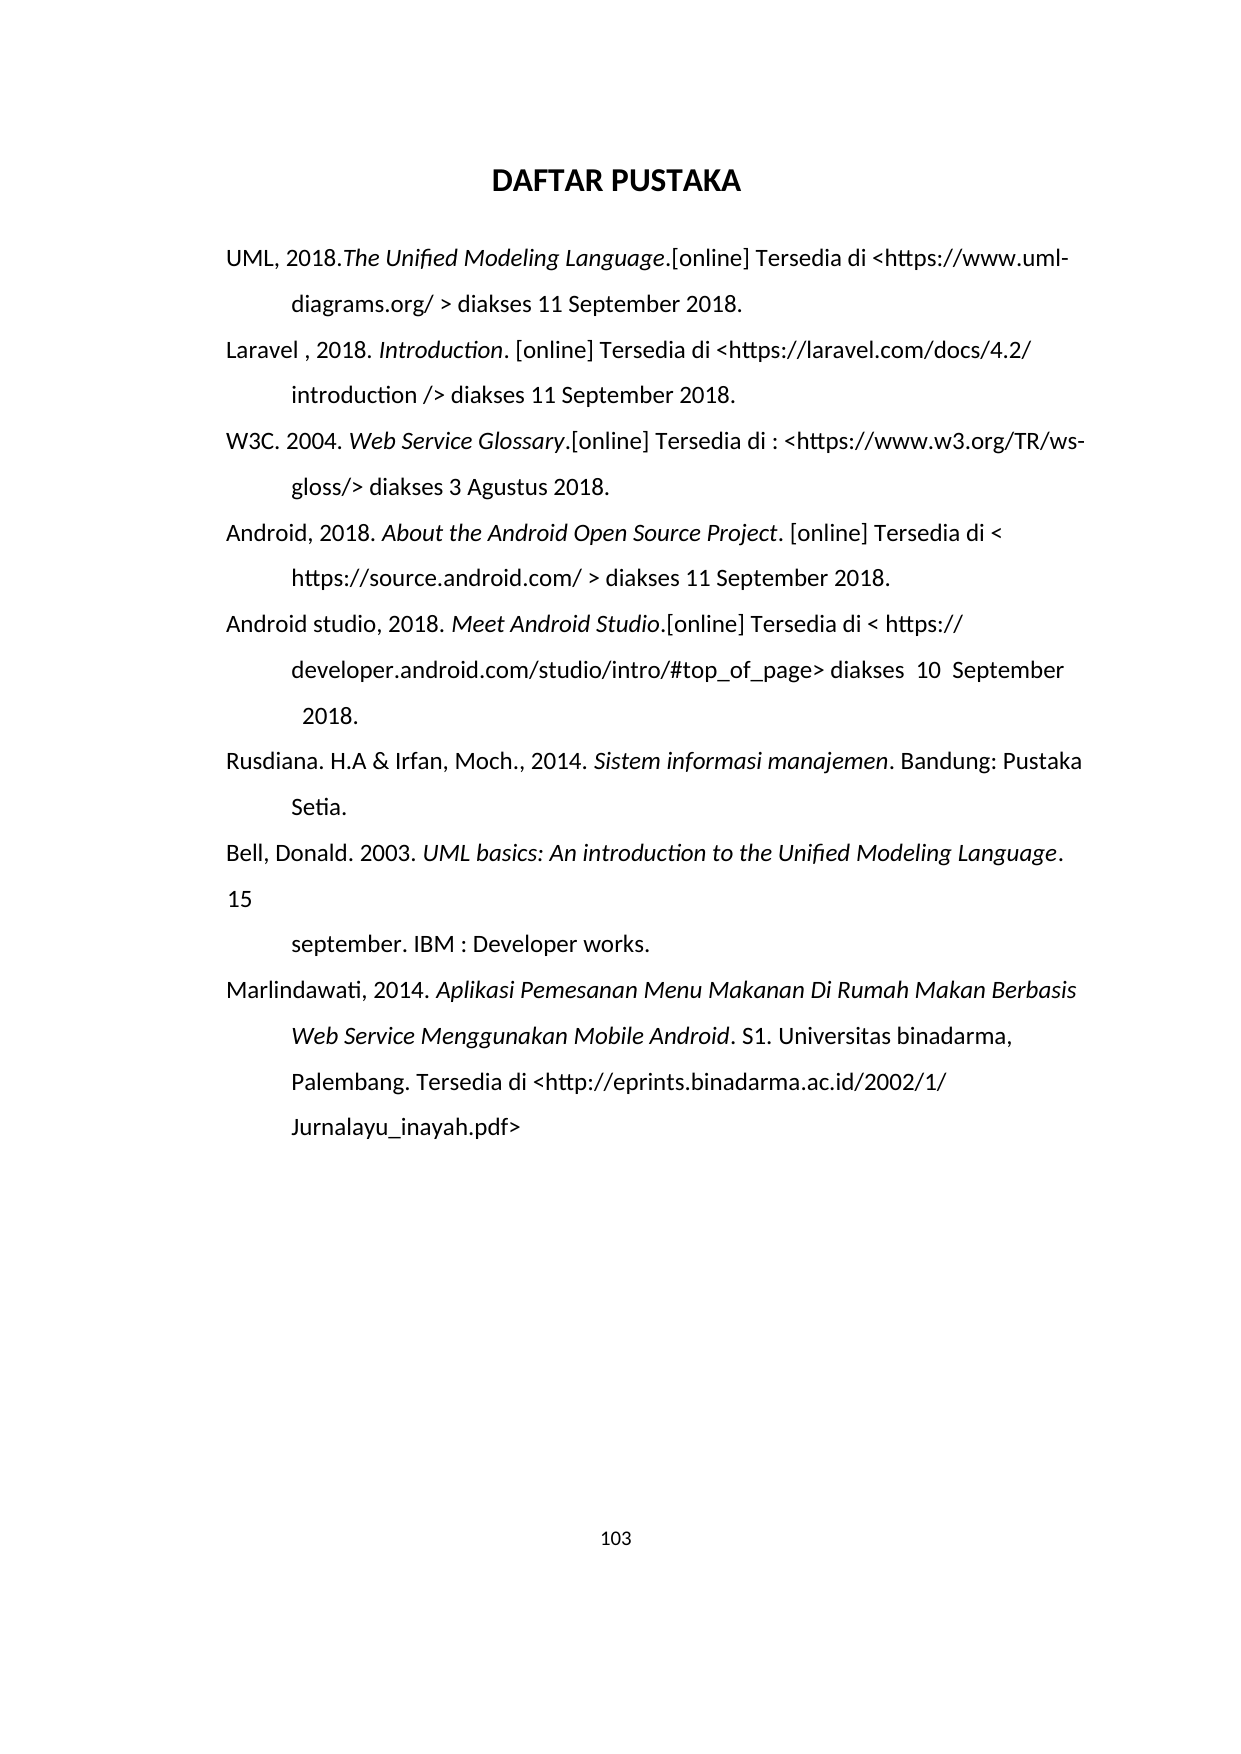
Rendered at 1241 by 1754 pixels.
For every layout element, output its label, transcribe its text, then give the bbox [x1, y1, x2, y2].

text Rusdiana. H.A & Irfan, Moch., 2014. Sistem informasi manajemen. Bandung: Pustaka [226, 746, 1090, 776]
text Laravel , 2018. Introduction. [online] Tersedia di <https://laravel.com/docs/4.2/ [226, 334, 1090, 364]
text Web Service Menggunakan Mobile Android. S1. Universitas binadarma, Palembang. Tersedia di <http://eprints.binadarma.ac.id/2002/1/ [291, 1020, 1090, 1096]
text Android studio, 2018. Meet Android Studio.[online] Tersedia di < https:// [226, 608, 1090, 639]
text https://source.android.com/ > diakses 11 September 2018. [227, 563, 1090, 593]
text 2018. [302, 700, 1090, 730]
text september. IBM : Developer works. [227, 928, 1090, 959]
text diagrams.org/ > diakses 11 September 2018. [227, 288, 1090, 319]
text Android, 2018. About the Android Open Source Project. [online] Tersedia di < [226, 517, 1090, 547]
text developer.android.com/studio/intro/#top_of_page> diakses 10 September [227, 654, 1090, 684]
subtitle DAFTAR PUSTAKA [141, 159, 1092, 200]
text Jurnalayu_inayah.pdf> [291, 1111, 1090, 1142]
text gloss/> diakses 3 Agustus 2018. [227, 471, 1090, 502]
text Marlindawati, 2014. Aplikasi Pemesanan Menu Makanan Di Rumah Makan Berbasis [226, 974, 1090, 1005]
text Bell, Donald. 2003. UML basics: An introduction to the Unified Modeling Language. 15 [226, 837, 1090, 913]
text Setia. [227, 791, 1090, 822]
text UML, 2018.The Unified Modeling Language.[online] Tersedia di <https://www.uml- [226, 242, 1090, 273]
text introduction /> diakses 11 September 2018. [227, 380, 1090, 410]
text W3C. 2004. Web Service Glossary.[online] Tersedia di : <https://www.w3.org/TR/ws- [226, 425, 1090, 456]
